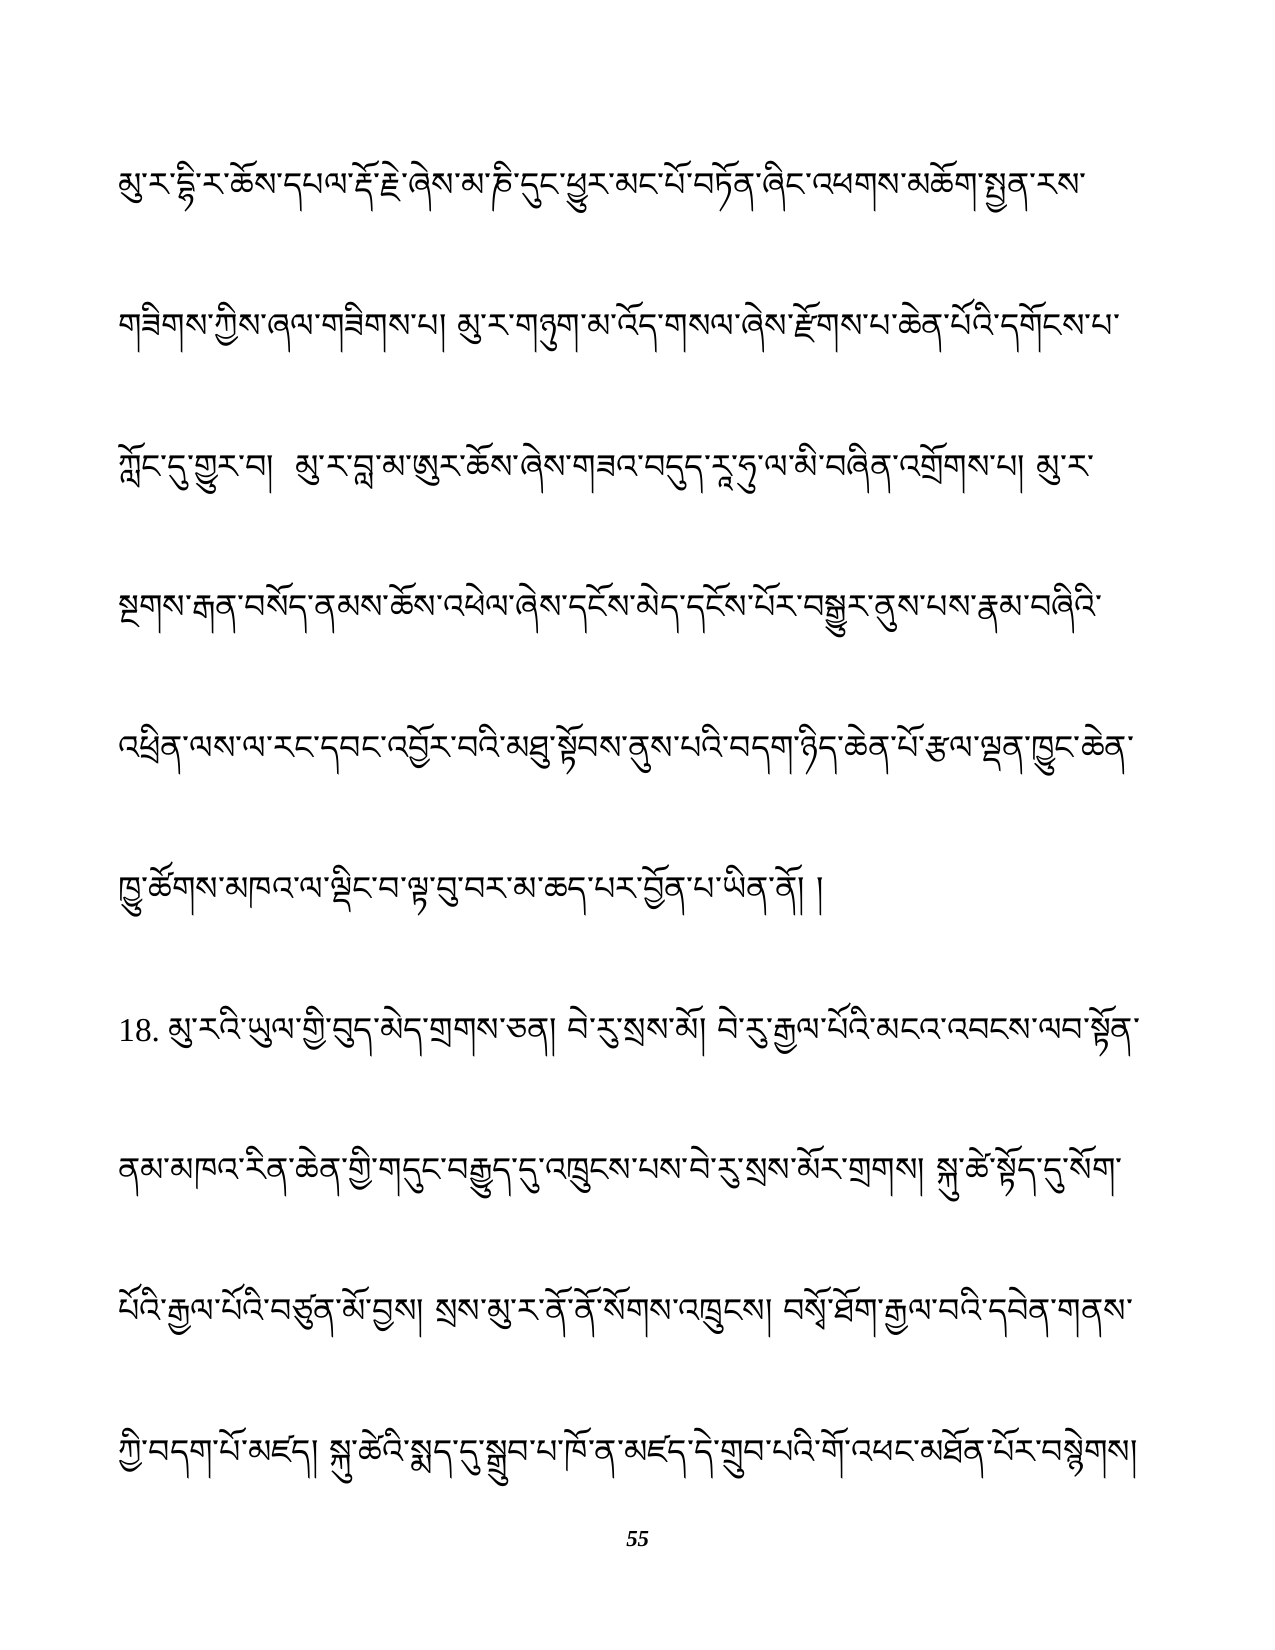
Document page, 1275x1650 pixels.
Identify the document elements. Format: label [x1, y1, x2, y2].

text [118, 148, 1157, 945]
text [118, 992, 1157, 1508]
